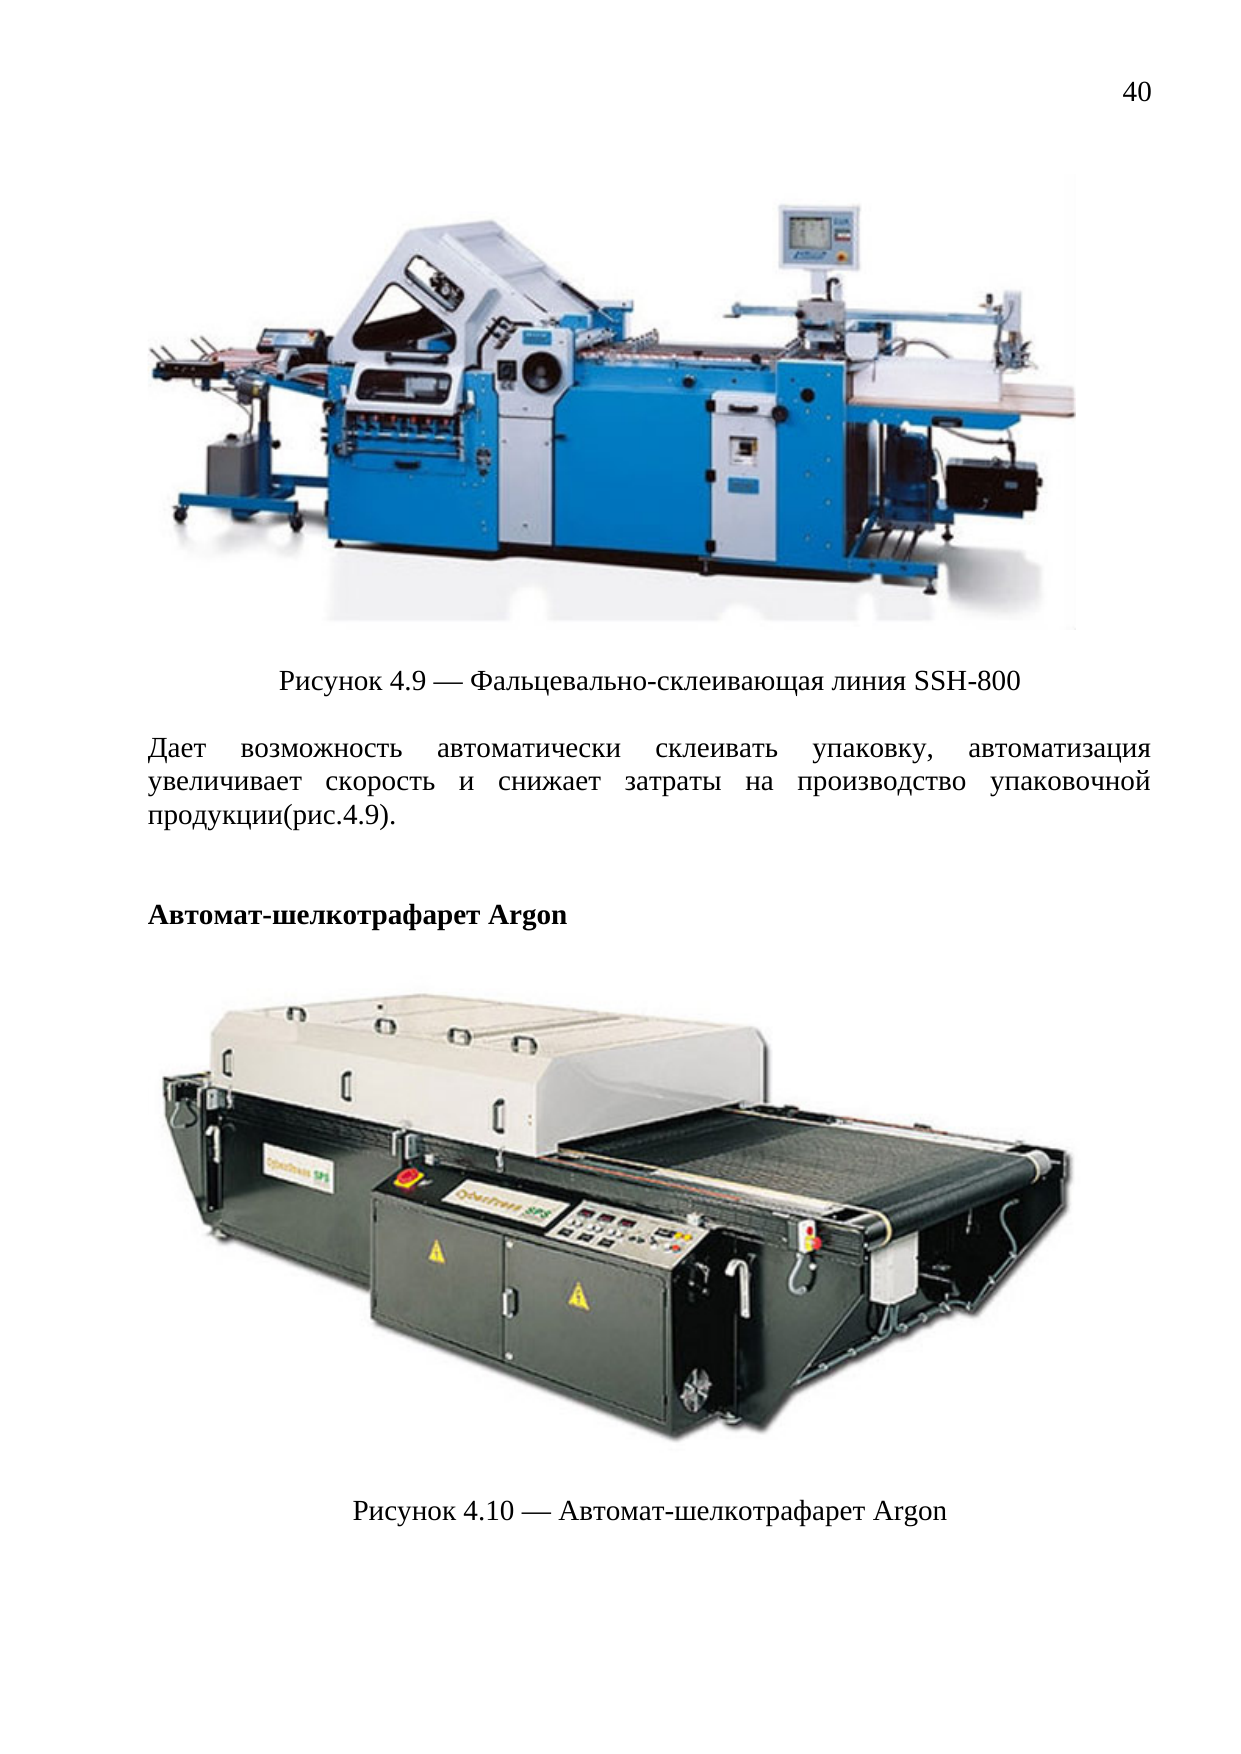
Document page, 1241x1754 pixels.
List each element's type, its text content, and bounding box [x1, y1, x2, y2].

text Рисунок 4.9 — Фальцевально-склеивающая линия SSH-800 [148, 663, 1152, 696]
text Автомат-шелкотрафарет Argon [148, 897, 1152, 931]
picture [147, 964, 1081, 1460]
picture [147, 174, 1076, 630]
text Рисунок 4.10 — Автомат-шелкотрафарет Argon [148, 1493, 1152, 1527]
text Дает возможность автоматически склеивать упаковку, автоматизация увеличивает скорость и снижает затраты на производство упаковочной продукции(рис.4.9). [148, 730, 1152, 830]
